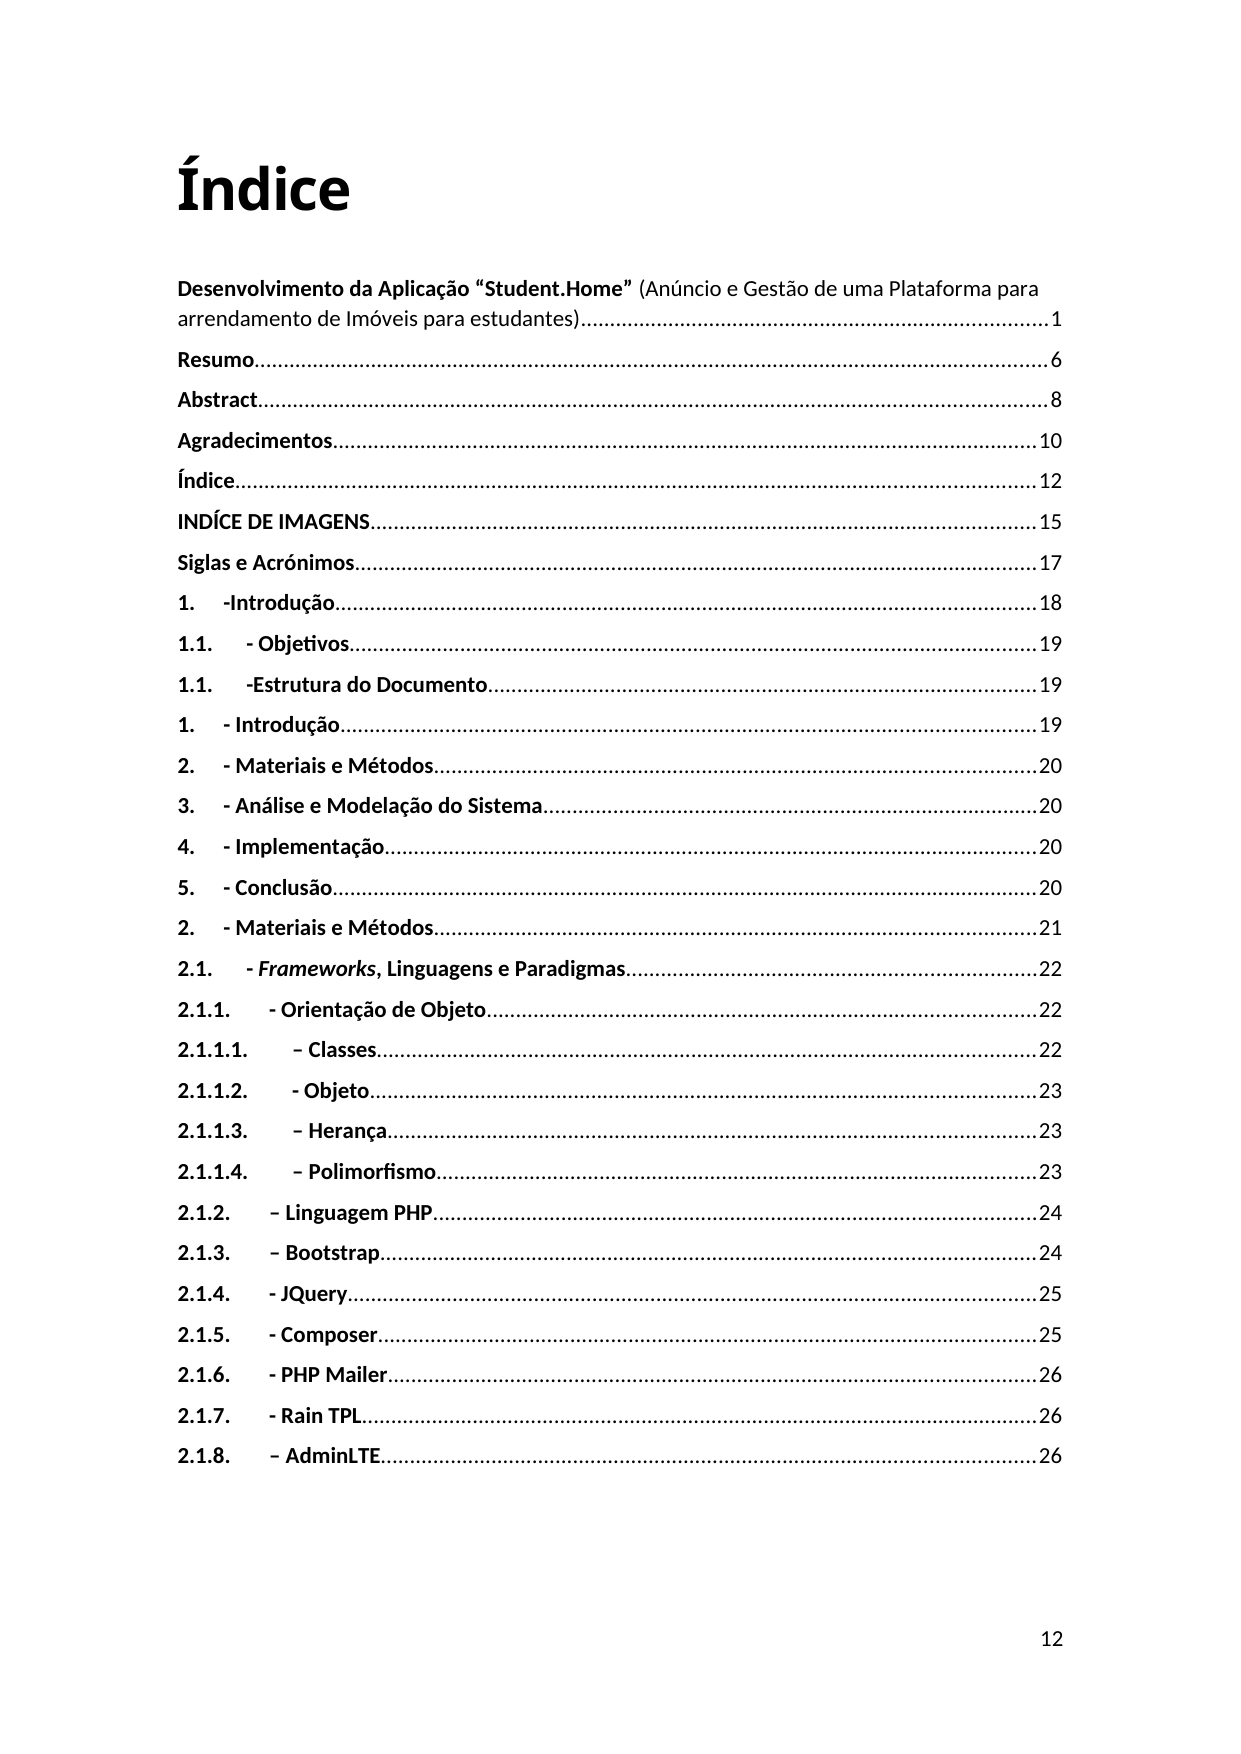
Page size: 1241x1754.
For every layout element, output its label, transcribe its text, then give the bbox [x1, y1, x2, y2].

text 2.1.5. - Composer 25 [177, 1320, 1063, 1348]
text INDÍCE DE IMAGENS 15 [177, 507, 1063, 535]
text 2.1.1.4. – Polimorfismo 23 [177, 1157, 1063, 1185]
text 1. -Introdução 18 [177, 588, 1063, 617]
text 1. - Introdução 19 [177, 710, 1063, 738]
text Desenvolvimento da Aplicação “Student.Home” (Anúncio e Gestão de uma Plataforma para arrendamento de Imóveis para estudantes) 1 [177, 274, 1063, 332]
text Resumo 6 [177, 345, 1063, 373]
text 2.1.1.2. - Objeto 23 [177, 1076, 1063, 1104]
text 2.1.7. - Rain TPL 26 [177, 1401, 1063, 1429]
text 2.1.6. - PHP Mailer 26 [177, 1360, 1063, 1388]
text 2.1.1.3. – Herança 23 [177, 1117, 1063, 1145]
text Siglas e Acrónimos 17 [177, 548, 1063, 576]
text 2.1.4. - JQuery 25 [177, 1279, 1063, 1307]
text Abstract 8 [177, 385, 1063, 413]
text 2.1.1.1. – Classes 22 [177, 1035, 1063, 1063]
text 4. - Implementação 20 [177, 832, 1063, 860]
text 2.1.2. – Linguagem PHP 24 [177, 1198, 1063, 1226]
text 2.1.3. – Bootstrap 24 [177, 1238, 1063, 1267]
text Agradecimentos 10 [177, 426, 1063, 454]
text 5. - Conclusão 20 [177, 873, 1063, 901]
text 1.1. -Estrutura do Documento 19 [177, 670, 1063, 698]
text Índice 12 [177, 467, 1063, 495]
text 2.1. - Frameworks, Linguagens e Paradigmas 22 [177, 954, 1063, 982]
text 3. - Análise e Modelação do Sistema 20 [177, 792, 1063, 820]
text 1.1. - Objetivos 19 [177, 629, 1063, 657]
title Índice [177, 148, 1063, 227]
text 2.1.8. – AdminLTE 26 [177, 1442, 1063, 1470]
text 2. - Materiais e Métodos 21 [177, 913, 1063, 942]
text 2. - Materiais e Métodos 20 [177, 751, 1063, 779]
text 2.1.1. - Orientação de Objeto 22 [177, 995, 1063, 1023]
